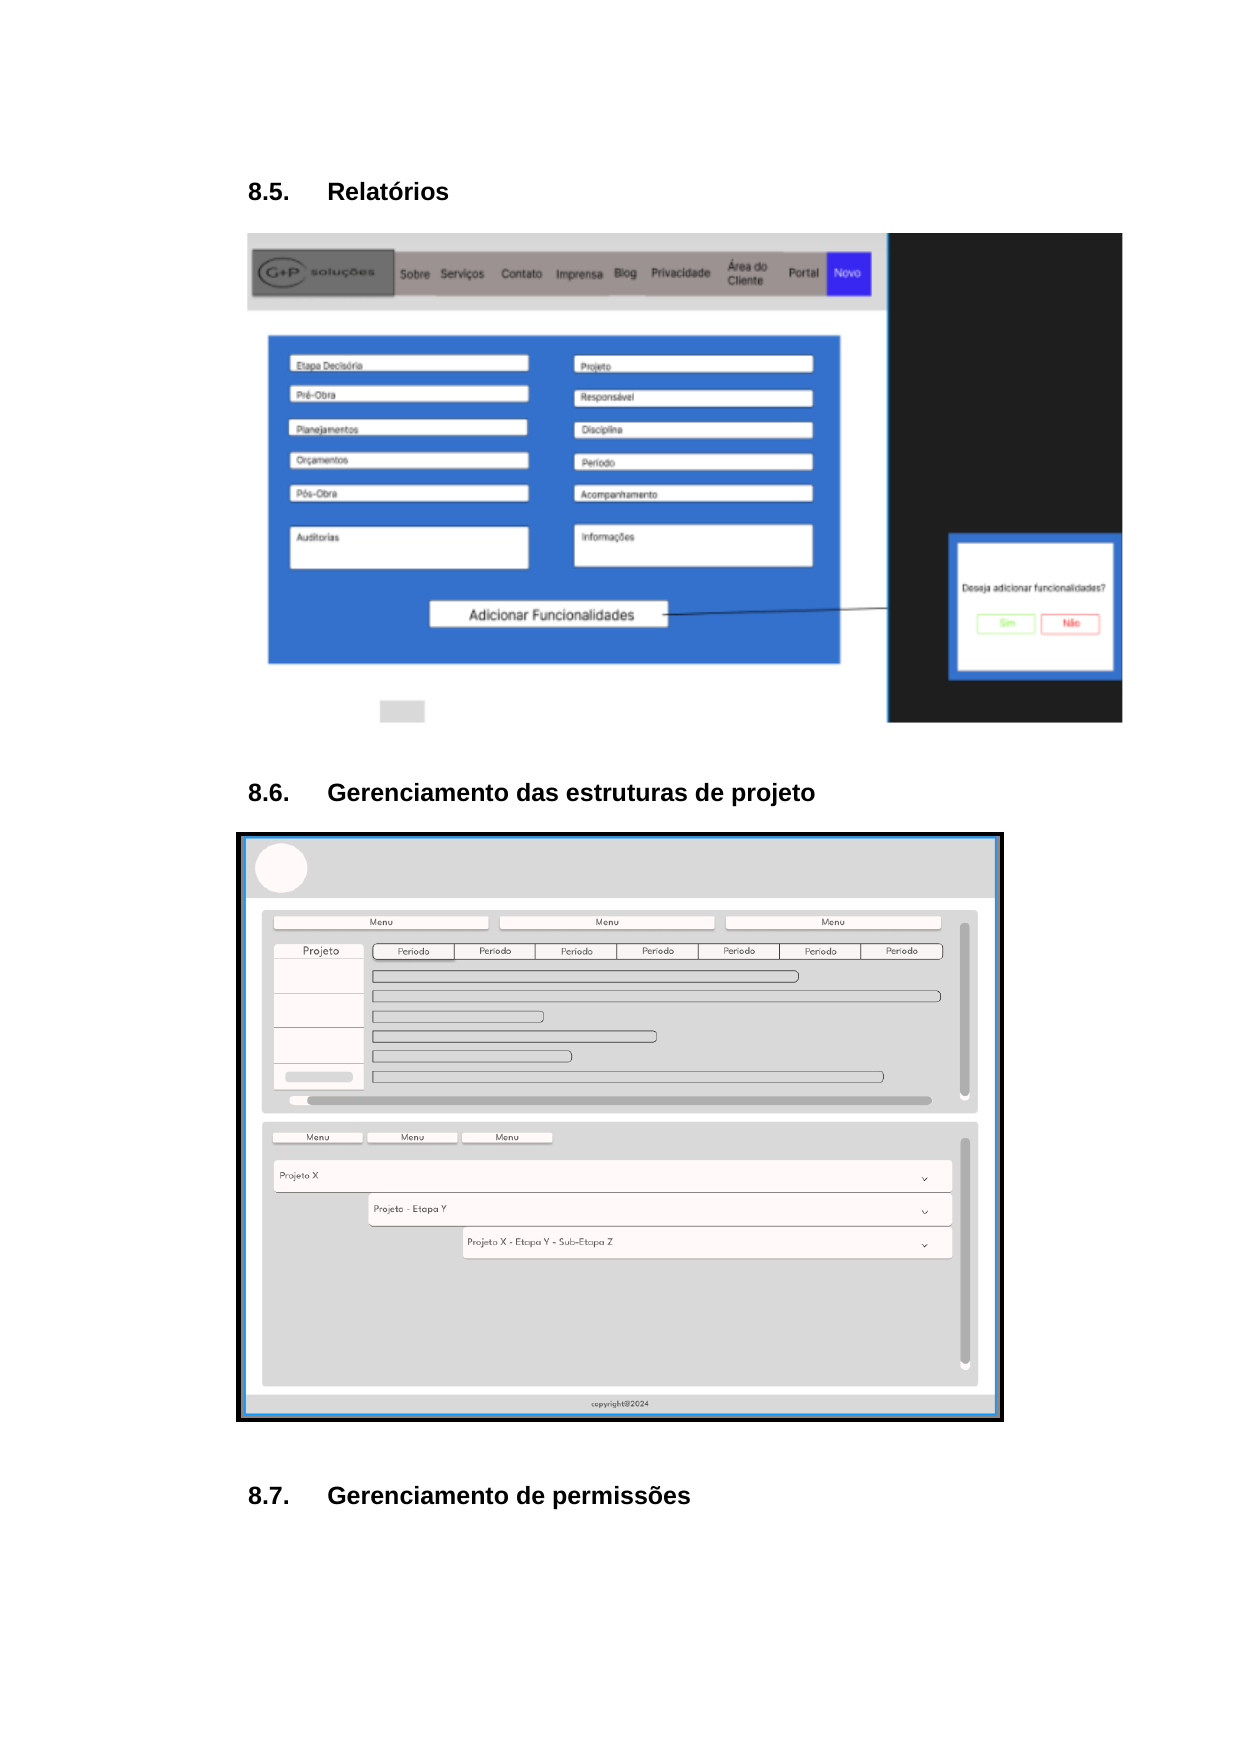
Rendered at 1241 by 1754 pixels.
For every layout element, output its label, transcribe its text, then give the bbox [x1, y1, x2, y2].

picture [246, 233, 1123, 726]
subtitle Gerenciamento de permissões [289, 1481, 1122, 1510]
subtitle Relatórios [289, 177, 1122, 206]
subtitle Gerenciamento das estruturas de projeto [289, 726, 1122, 807]
picture [241, 836, 1000, 1418]
